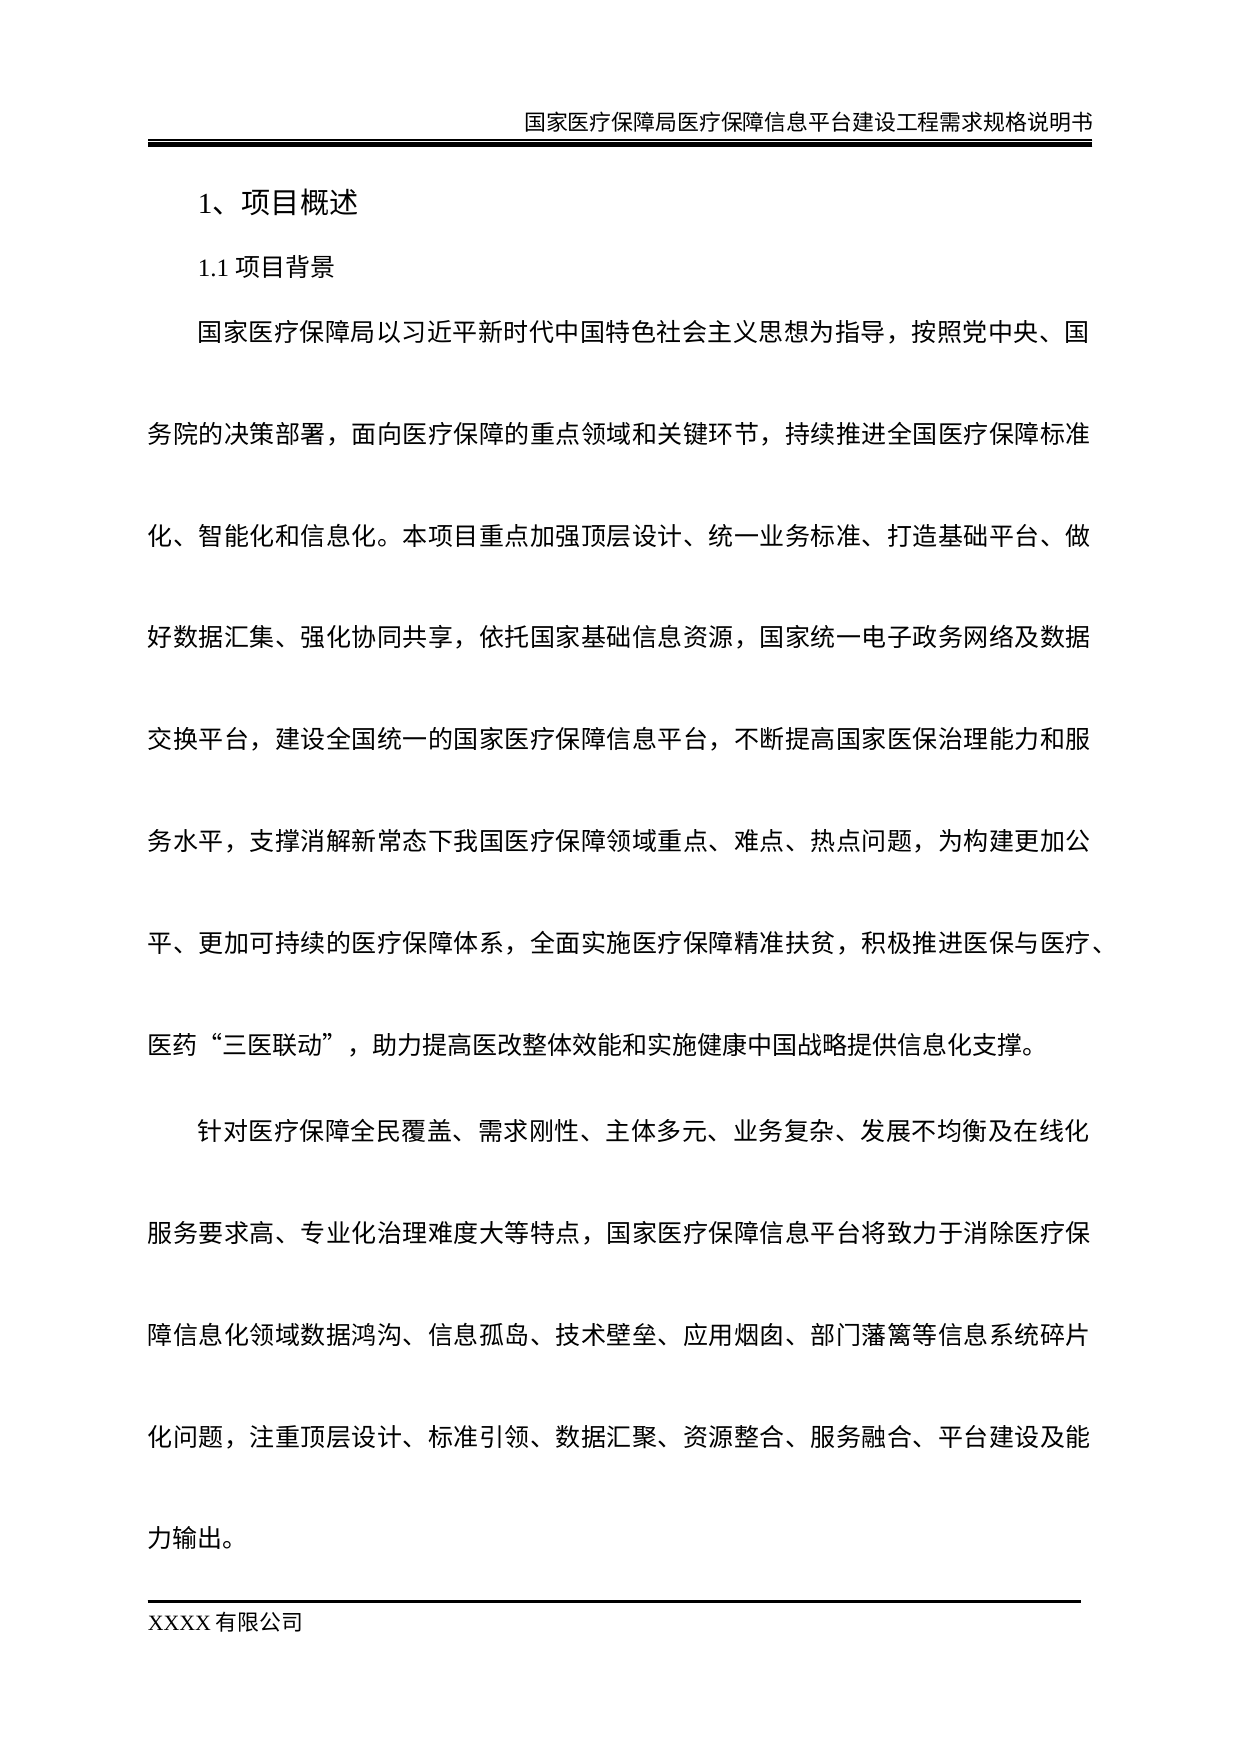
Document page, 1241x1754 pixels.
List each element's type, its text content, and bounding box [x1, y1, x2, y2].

text 国家医疗保障局以习近平新时代中国特色社会主义思想为指导，按照党中央、国务院的决策部署，面向医疗保障的重点领域和关键环节，持续推进全国医疗保障标准化、智能化和信息化。本项目重点加强顶层设计、统一业务标准、打造基础平台、做好数据汇集、强化协同共享，依托国家基础信息资源，国家统一电子政务网络及数据交换平台，建设全国统一的国家医疗保障信息平台，不断提高国家医保治理能力和服务水平，支撑消解新常态下我国医疗保障领域重点、难点、热点问题，为构建更加公平、更加可持续的医疗保障体系，全面实施医疗保障精准扶贫，积极推进医保与医疗、医药“三医联动”，助力提高医改整体效能和实施健康中国战略提供信息化支撑。 [148, 296, 1092, 1077]
subtitle 项目背景 [148, 248, 1092, 284]
text 针对医疗保障全民覆盖、需求刚性、主体多元、业务复杂、发展不均衡及在线化服务要求高、专业化治理难度大等特点，国家医疗保障信息平台将致力于消除医疗保障信息化领域数据鸿沟、信息孤岛、技术壁垒、应用烟囱、部门藩篱等信息系统碎片化问题，注重顶层设计、标准引领、数据汇聚、资源整合、服务融合、平台建设及能力输出。 [148, 1096, 1092, 1571]
subtitle 项目概述 [148, 167, 1092, 235]
